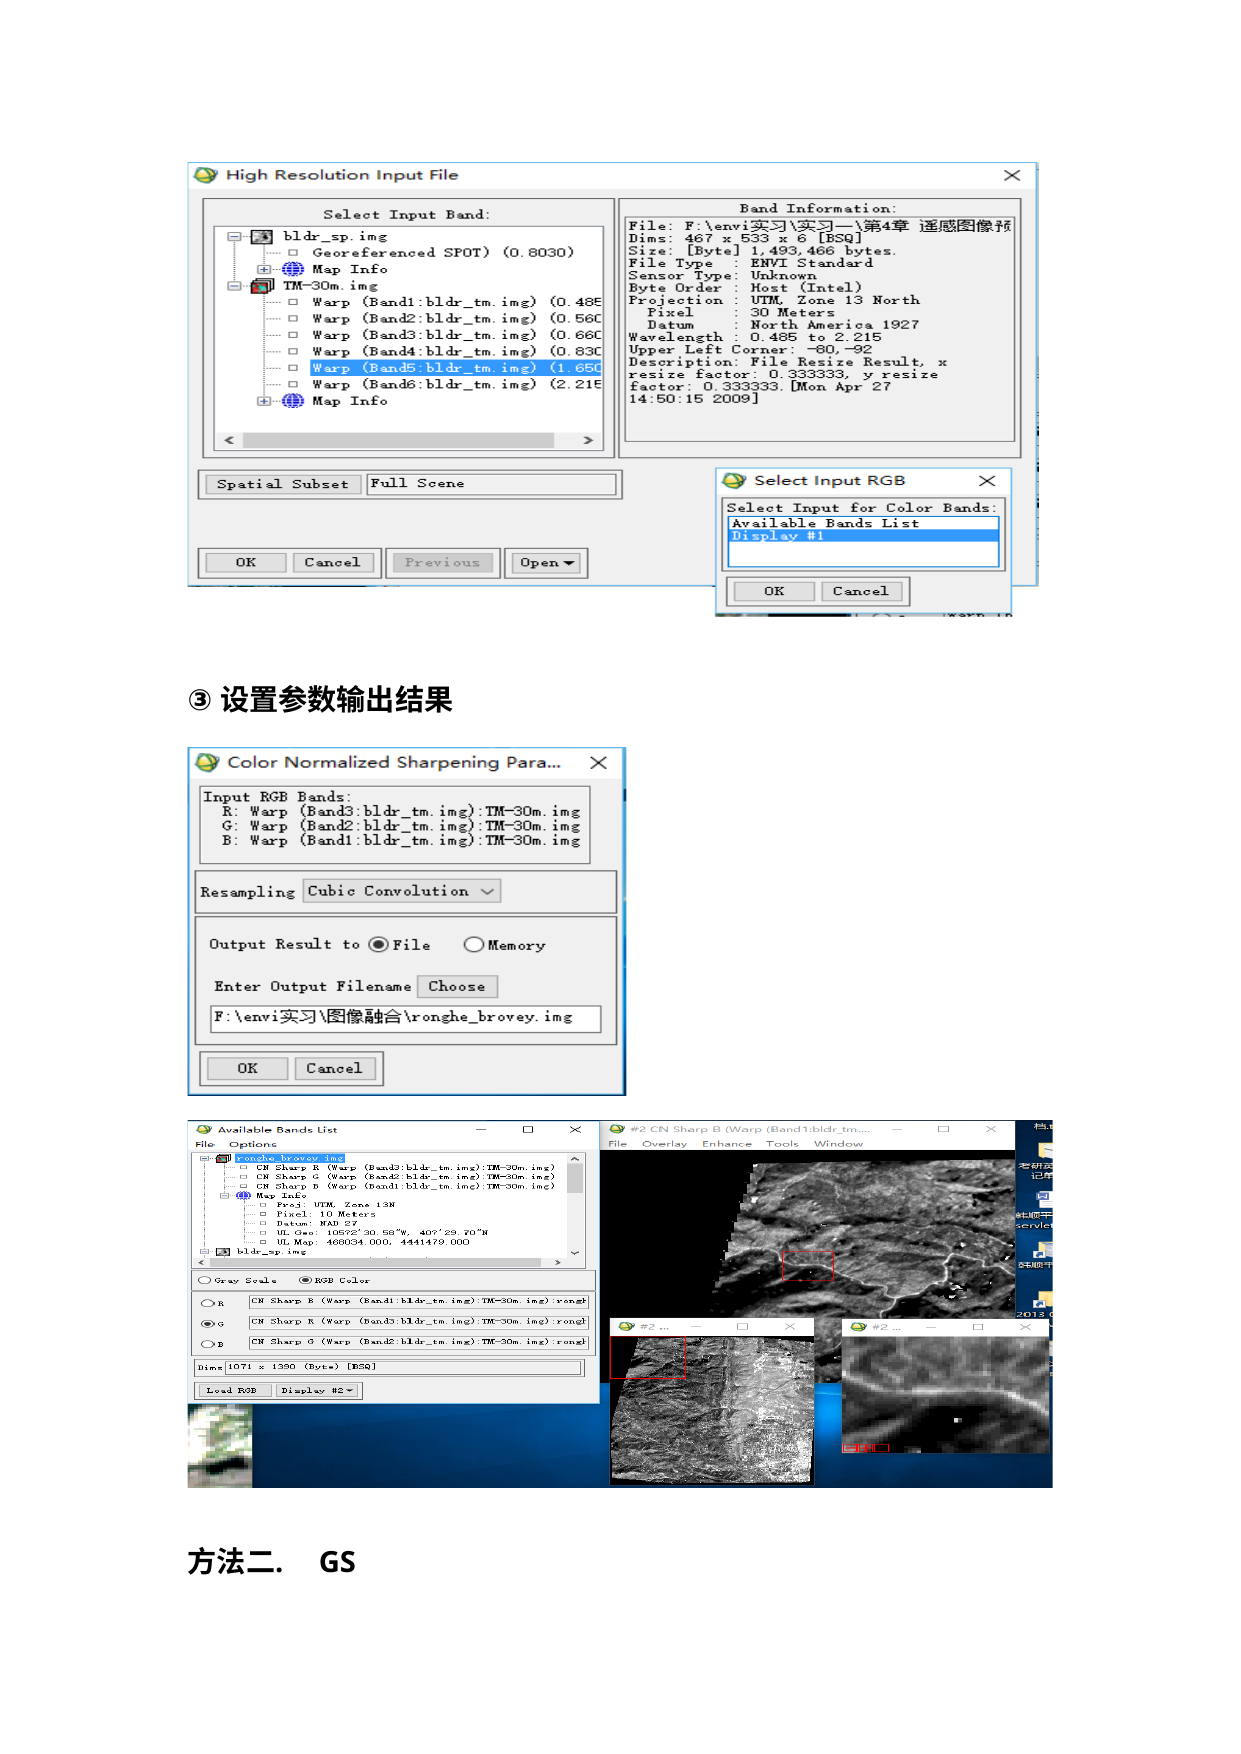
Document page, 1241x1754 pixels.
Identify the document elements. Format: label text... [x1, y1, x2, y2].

picture [187, 162, 1039, 625]
text ③ 设置参数输出结果 [187, 666, 1053, 731]
picture [187, 1120, 1053, 1488]
picture [187, 747, 627, 1096]
list GS [187, 1527, 1053, 1592]
